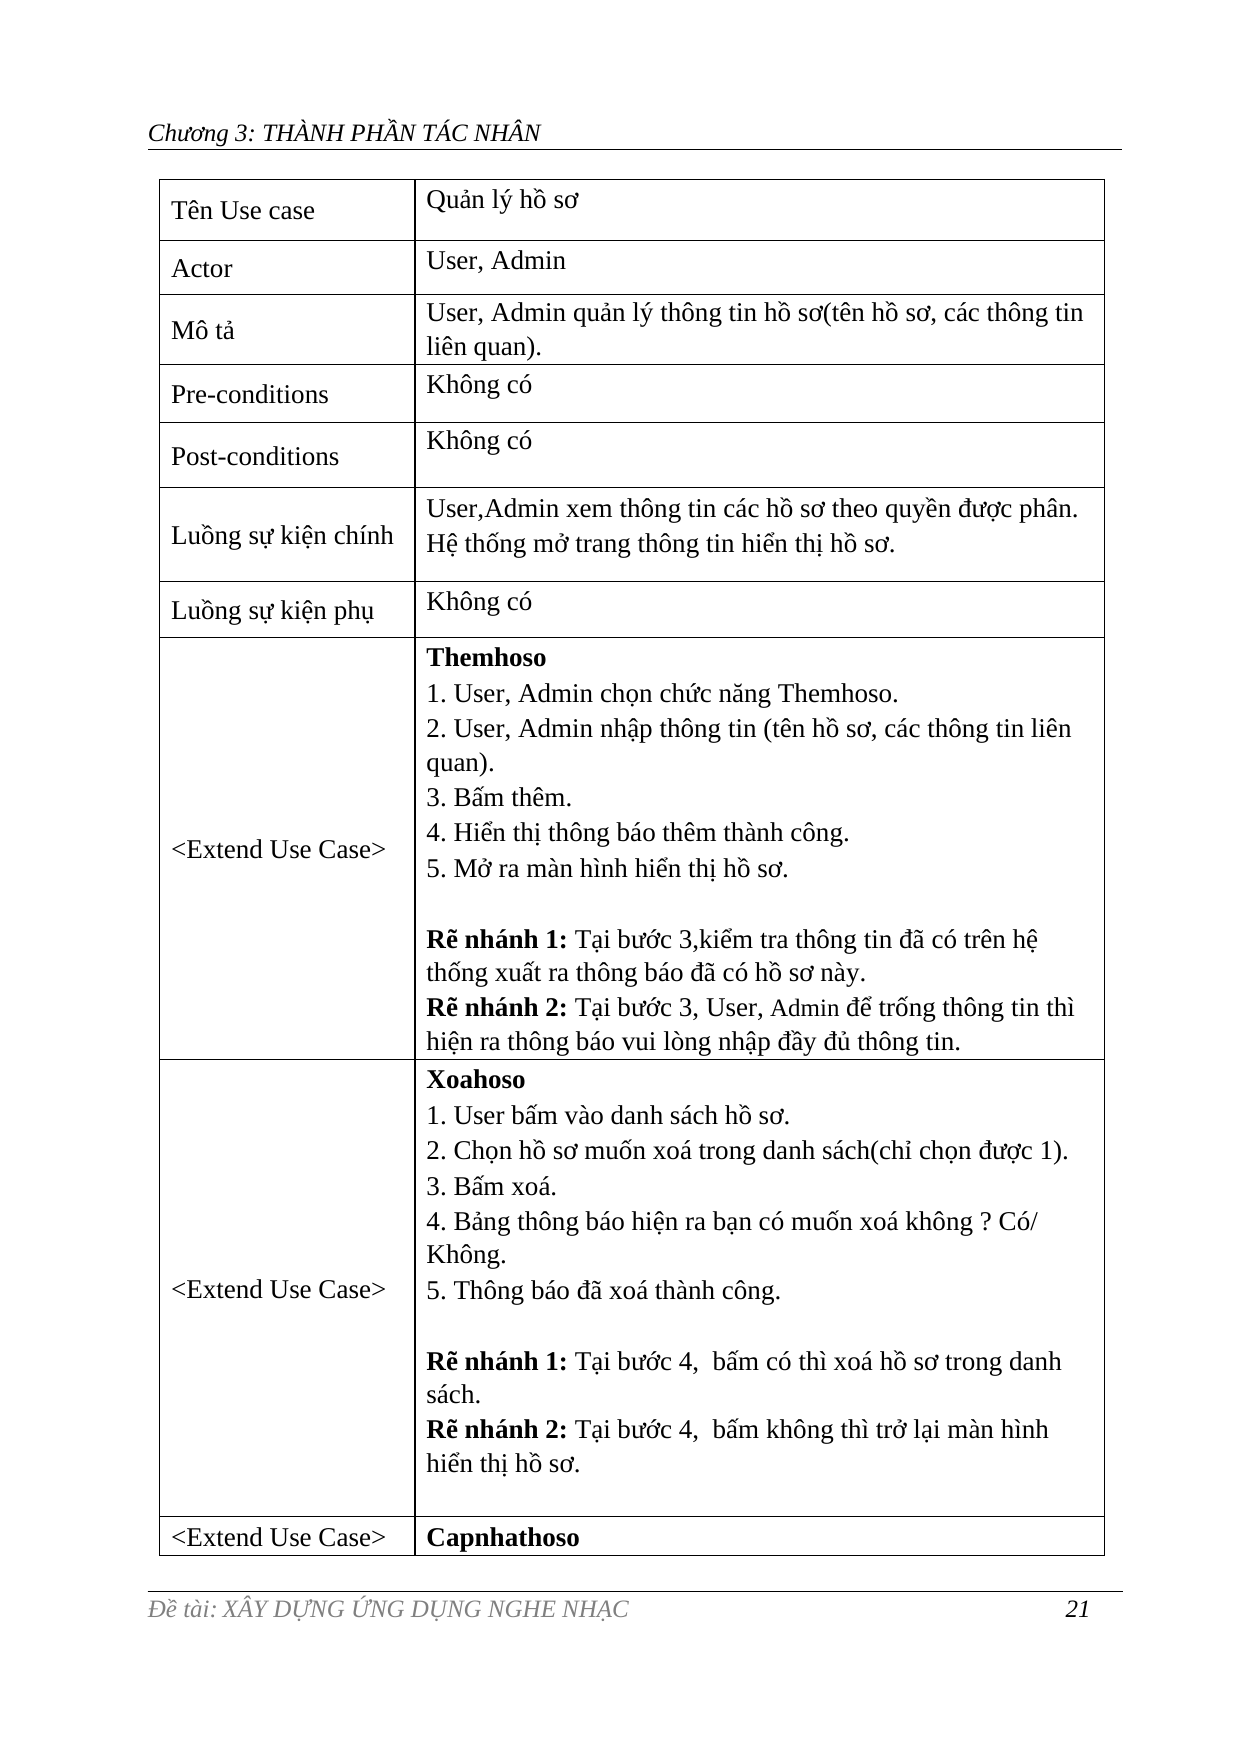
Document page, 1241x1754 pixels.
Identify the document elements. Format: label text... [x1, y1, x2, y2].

table_cell Luồng sự kiện phụ [160, 582, 414, 637]
table_cell Không có [416, 365, 1104, 422]
table_cell Không có [416, 582, 1104, 637]
table_header Tên Use case [160, 180, 414, 239]
table_cell Xoahoso 1. User bấm vào danh sách hồ sơ. 2. Chọn hồ sơ muốn xoá trong danh sách(chỉ chọn được 1). 3. Bấm xoá. 4. Bảng thông báo hiện ra bạn có muốn xoá không ? Có/ Không. 5. Thông báo đã xoá thành công. Rẽ nhánh 1: Tại bước 4, bấm có thì xoá hồ sơ trong danh sách. Rẽ nhánh 2: Tại bước 4, bấm không thì trở lại màn hình hiển thị hồ sơ. [416, 1060, 1104, 1516]
table_cell User, Admin [416, 241, 1104, 294]
table_cell <Extend Use Case> [160, 1517, 414, 1555]
table_cell Mô tả [160, 295, 414, 364]
table_cell <Extend Use Case> [160, 638, 414, 1059]
table_cell Không có [416, 423, 1104, 487]
table_cell <Extend Use Case> [160, 1060, 414, 1516]
table_cell Actor [160, 241, 414, 294]
table_cell Luồng sự kiện chính [160, 488, 414, 581]
table_cell User,Admin xem thông tin các hồ sơ theo quyền được phân. Hệ thống mở trang thông tin hiển thị hồ sơ. [416, 488, 1104, 581]
table_cell User, Admin quản lý thông tin hồ sơ(tên hồ sơ, các thông tin liên quan). [416, 295, 1104, 364]
table_cell Pre-conditions [160, 365, 414, 422]
table_header Quản lý hồ sơ [416, 180, 1104, 239]
table_cell Themhoso 1. User, Admin chọn chức năng Themhoso. 2. User, Admin nhập thông tin (tên hồ sơ, các thông tin liên quan). 3. Bấm thêm. 4. Hiển thị thông báo thêm thành công. 5. Mở ra màn hình hiển thị hồ sơ. Rẽ nhánh 1: Tại bước 3,kiểm tra thông tin đã có trên hệ thống xuất ra thông báo đã có hồ sơ này. Rẽ nhánh 2: Tại bước 3, User, Admin để trống thông tin thì hiện ra thông báo vui lòng nhập đầy đủ thông tin. [416, 638, 1104, 1059]
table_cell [416, 1517, 1104, 1555]
table_cell Post-conditions [160, 423, 414, 487]
